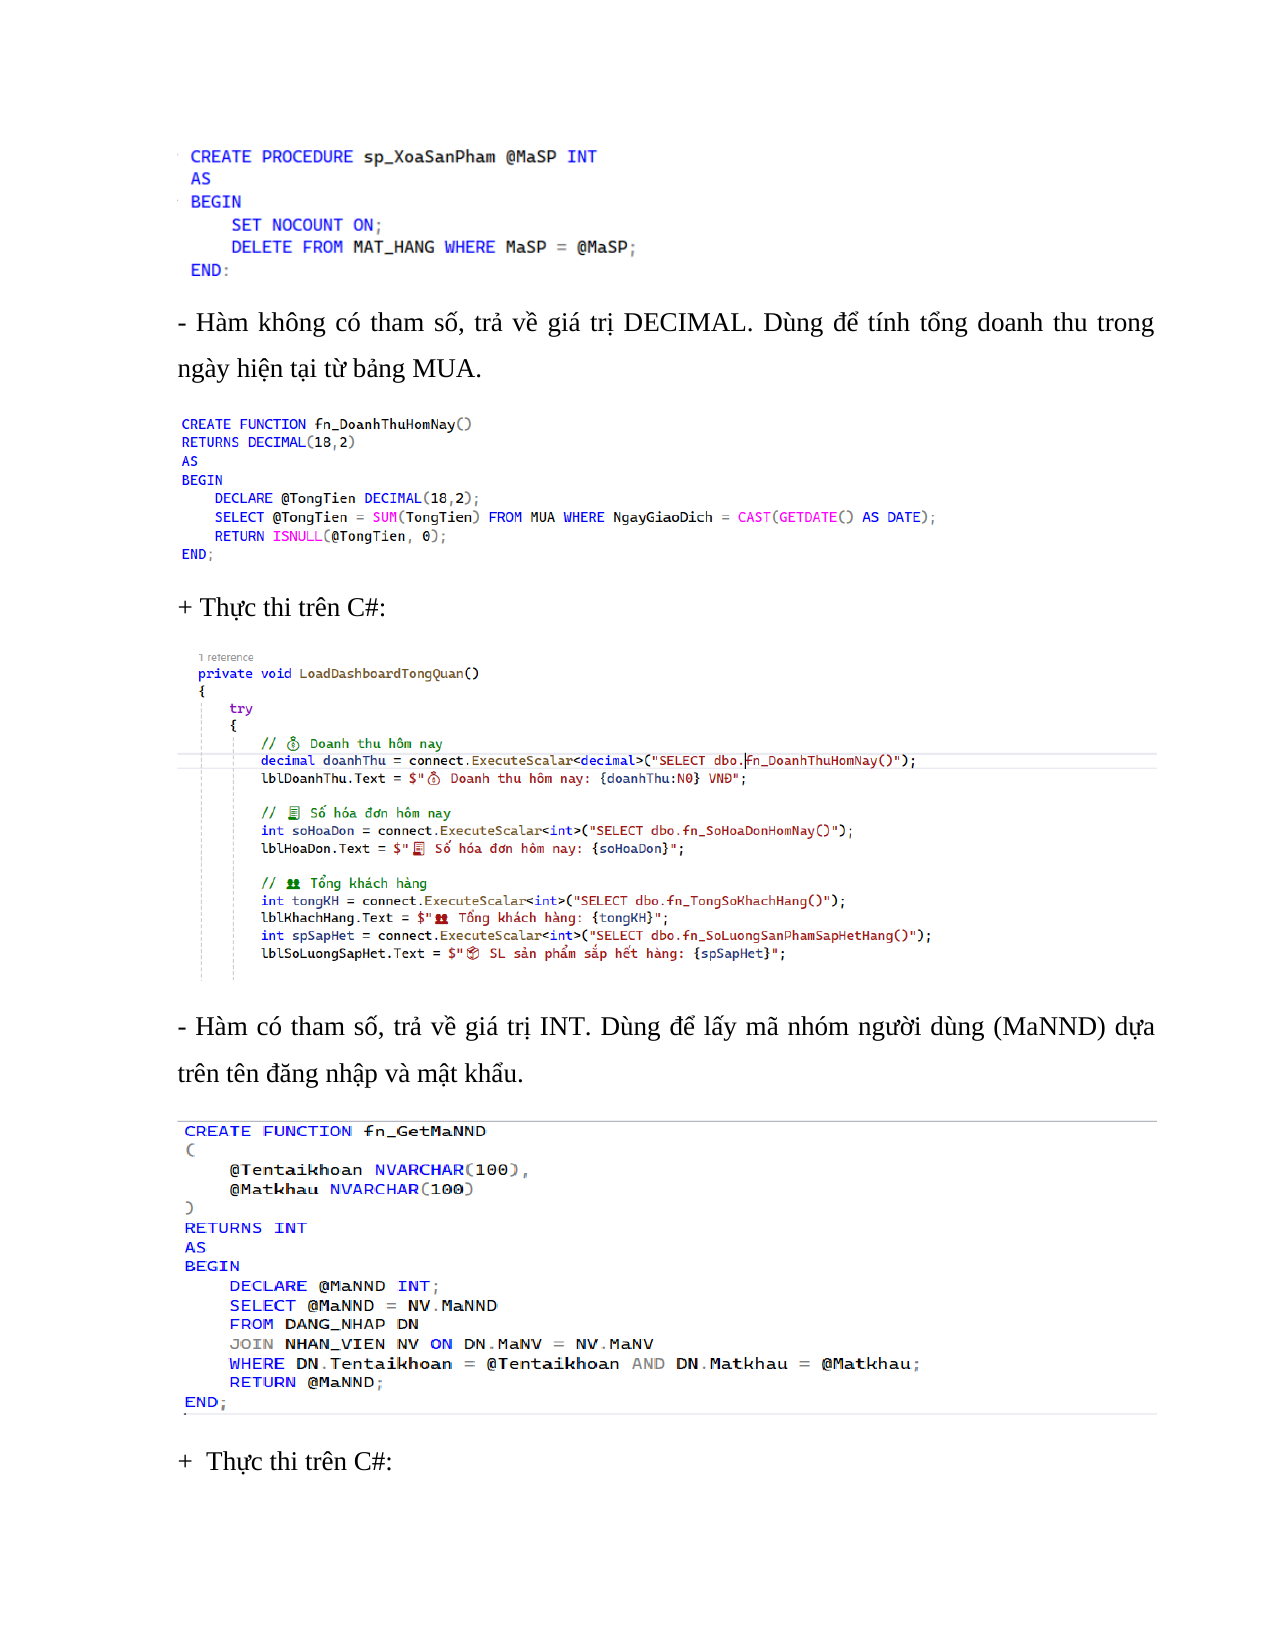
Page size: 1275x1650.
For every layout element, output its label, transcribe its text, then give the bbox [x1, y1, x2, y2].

text - Hàm không có tham số, trả về giá trị DECIMAL. Dùng để tính tổng doanh thu trong ngày hiện tại từ bảng MUA. [177, 306, 1157, 384]
picture [177, 147, 1157, 276]
text + Thực thi trên C#: [177, 1444, 1157, 1476]
text - Hàm có tham số, trả về giá trị INT. Dùng để lấy mã nhóm người dùng (MaNND) dựa trên tên đăng nhập và mật khẩu. [177, 1010, 1157, 1088]
text + Thực thi trên C#: [177, 591, 1157, 622]
picture [177, 1120, 1157, 1415]
picture [177, 654, 1157, 981]
picture [177, 415, 1157, 561]
